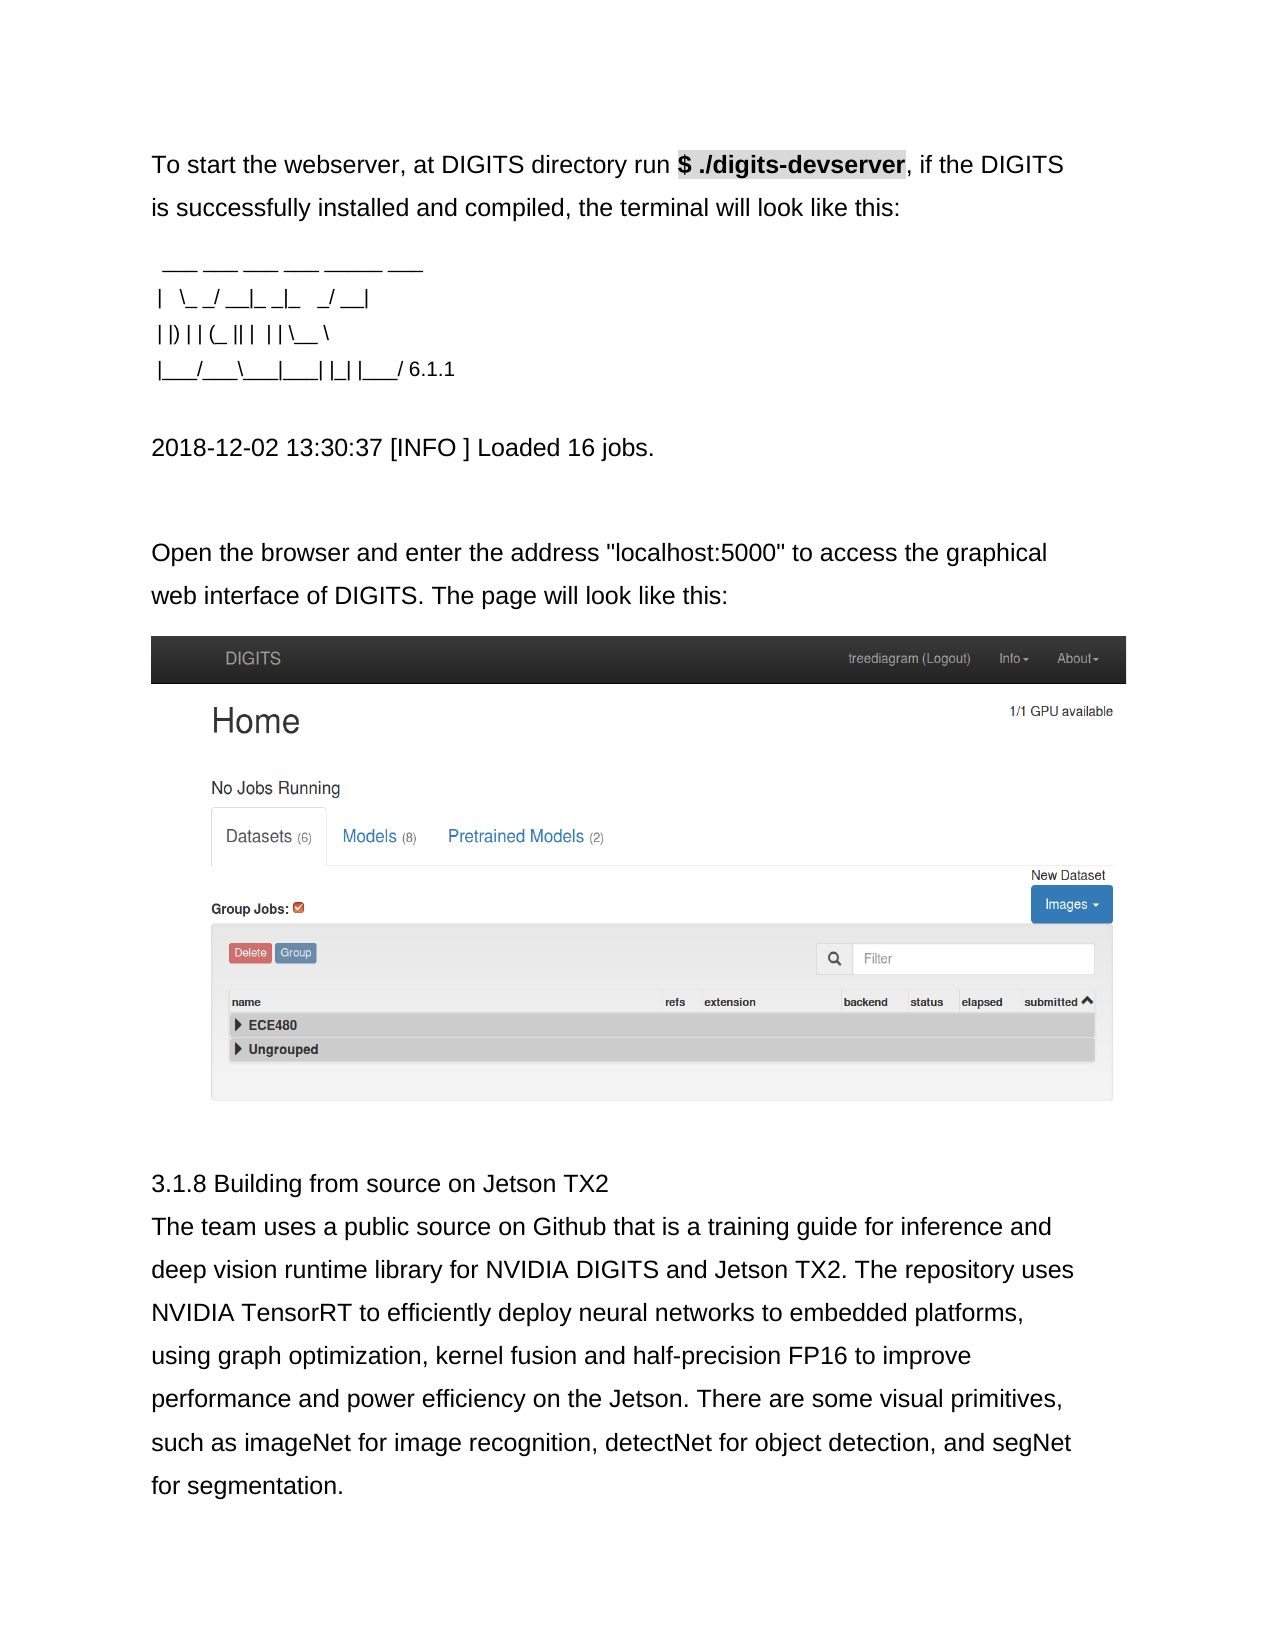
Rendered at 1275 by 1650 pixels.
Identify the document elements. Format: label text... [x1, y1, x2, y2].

text ___ ___ ___ ___ _____ ___ [151, 249, 1077, 273]
text Open the browser and enter the address "localhost:5000" to access the graphical web interface of DIGITS. The page will look like this: [151, 538, 1077, 609]
text | \_ _/ __|_ _|_ _/ __| [151, 285, 1077, 309]
picture [151, 636, 1127, 1142]
text The team uses a public source on Github that is a training guide for inference and deep vision runtime library for NVIDIA DIGITS and Jetson TX2. The repository uses NVIDIA TensorRT to efficiently deploy neural networks to embedded platforms, using graph optimization, kernel fusion and half-precision FP16 to improve performance and power efficiency on the Jetson. There are some visual primitives, such as imageNet for image recognition, detectNet for object detection, and segNet for segmentation. [151, 1212, 1077, 1499]
subtitle 3.1.8 Building from source on Jetson TX2 [151, 1169, 1077, 1198]
text | |) | | (_ || | | | \__ \ [151, 321, 1077, 345]
text 2018-12-02 13:30:37 [INFO ] Loaded 16 jobs. [151, 433, 1077, 462]
text To start the webserver, at DIGITS directory run $ ./digits-devserver, if the DIGITS is successfully installed and compiled, the terminal will look like this: [151, 150, 1077, 222]
text |___/___\___|___| |_| |___/ 6.1.1 [151, 357, 1077, 381]
